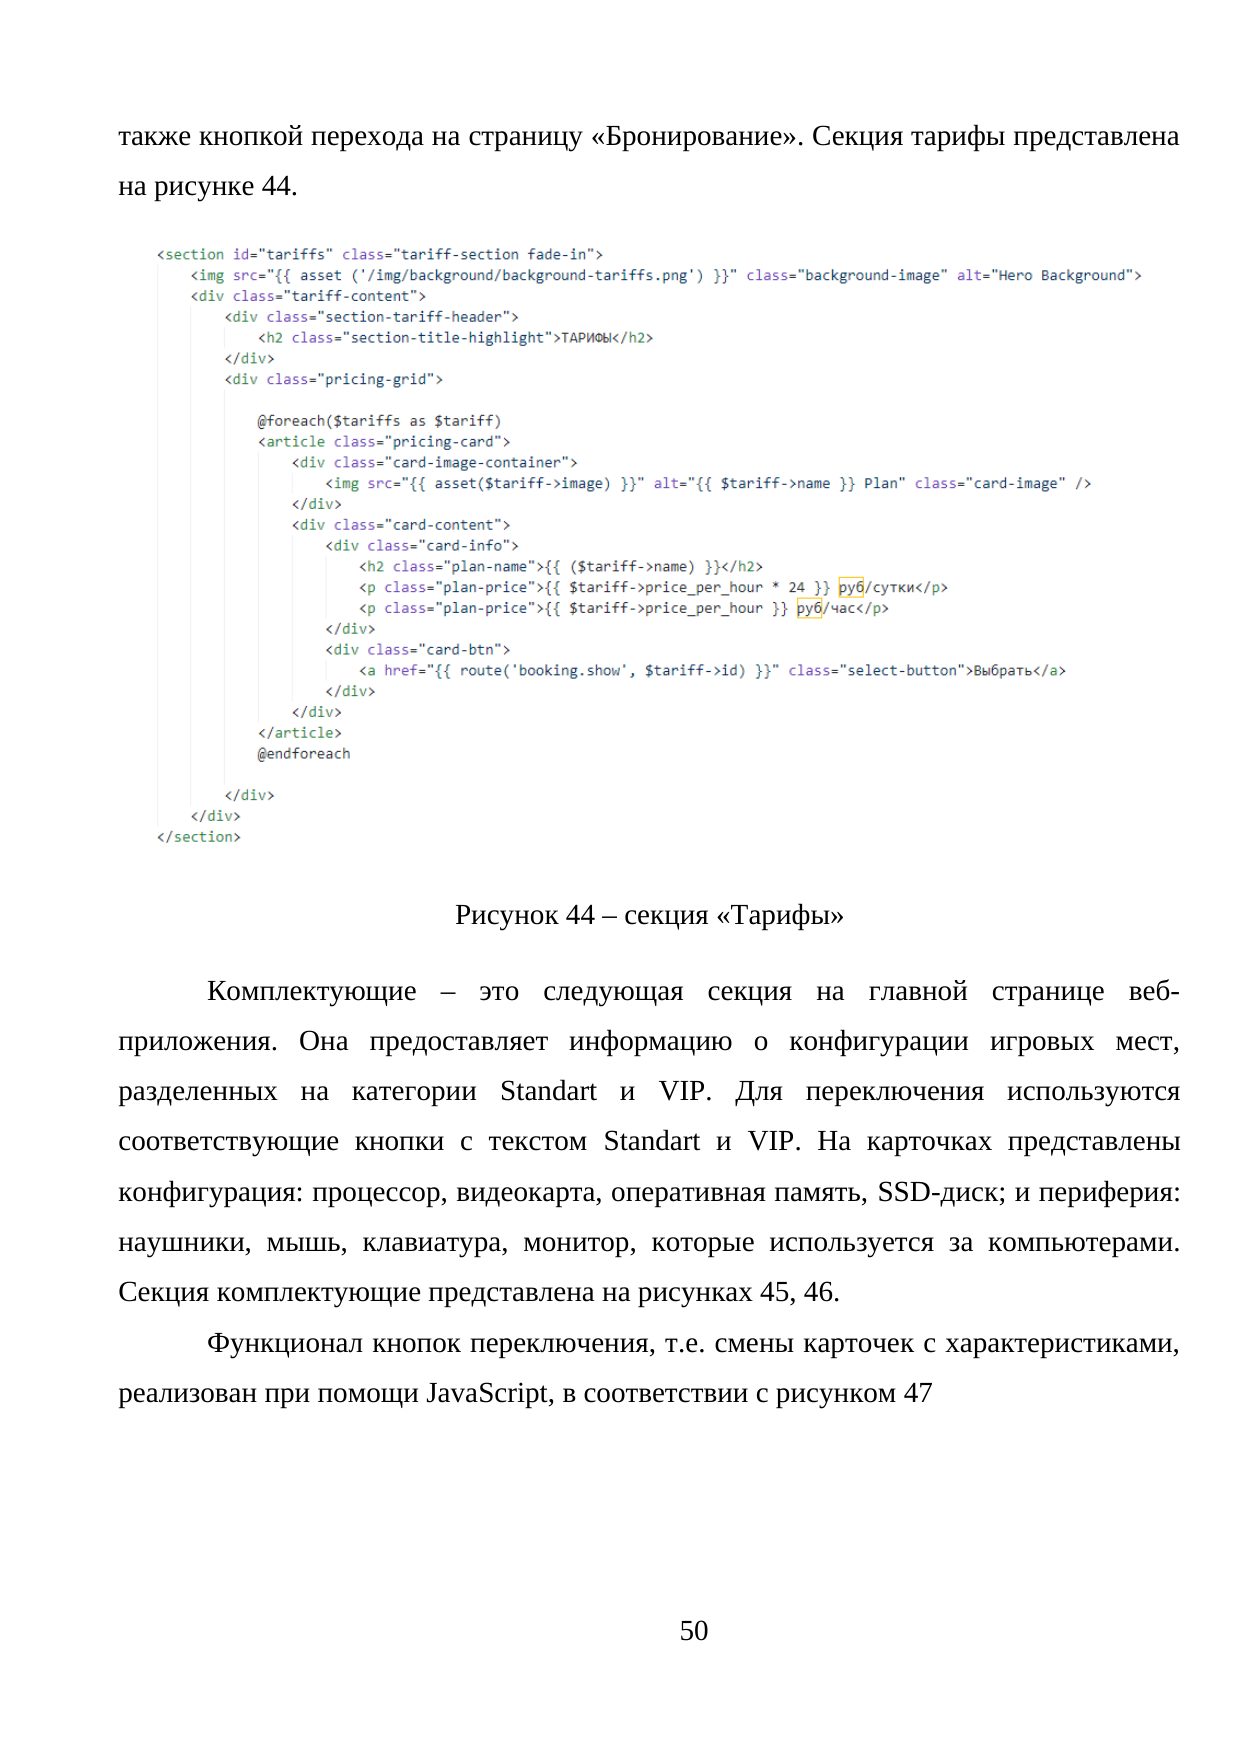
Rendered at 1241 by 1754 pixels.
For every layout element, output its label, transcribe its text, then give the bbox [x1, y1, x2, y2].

text Комплектующие – это следующая секция на главной странице веб-приложения. Она предоставляет информацию о конфигурации игровых мест, разделенных на категории Standart и VIP. Для переключения используются соответствующие кнопки с текстом Standart и VIP. На карточках представлены конфигурация: процессор, видеокарта, оперативная память, SSD-диск; и периферия: наушники, мышь, клавиатура, монитор, которые используется за компьютерами. Секция комплектующие представлена на рисунках 45, 46. [118, 973, 1181, 1308]
text Рисунок 44 – секция «Тарифы» [118, 897, 1181, 931]
picture [143, 243, 1156, 856]
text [118, 118, 1181, 202]
text Функционал кнопок переключения, т.е. смены карточек с характеристиками, реализован при помощи JavaScript, в соответствии с рисунком 47 [118, 1325, 1181, 1409]
